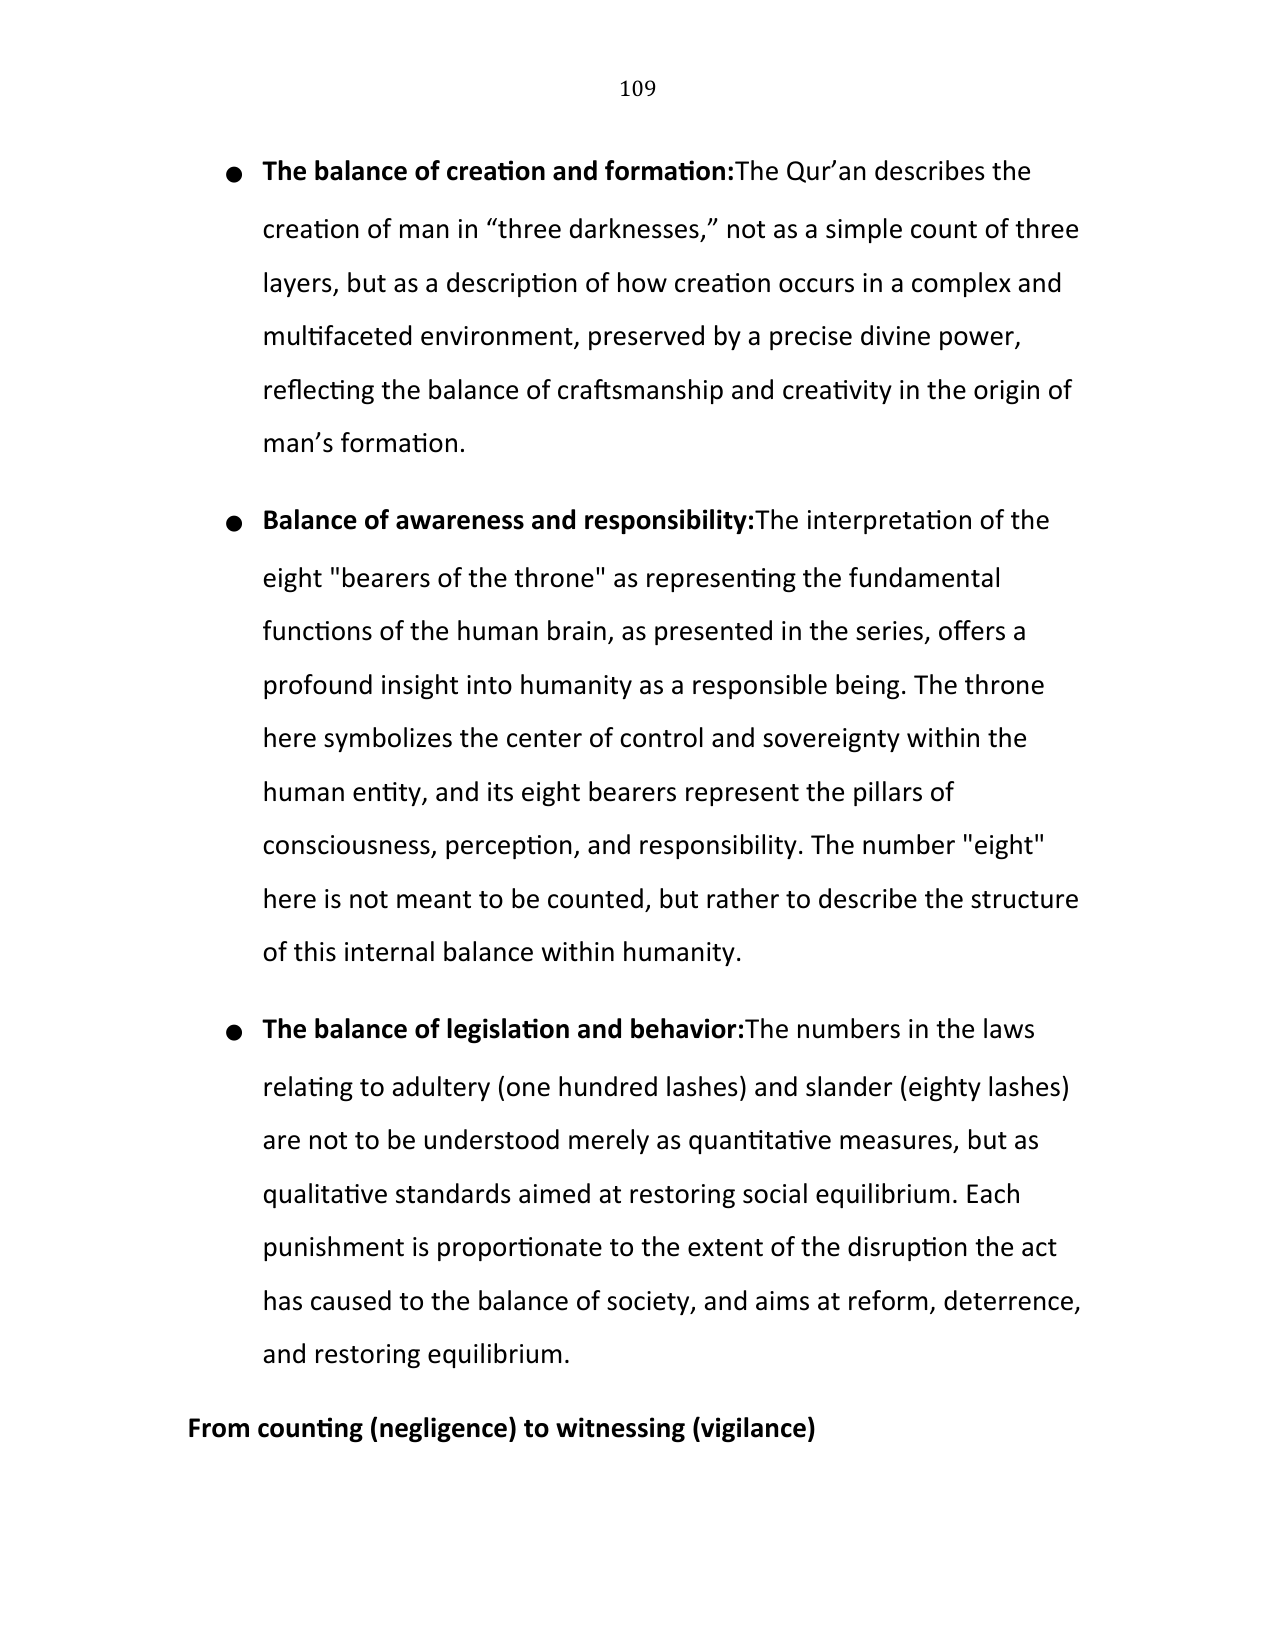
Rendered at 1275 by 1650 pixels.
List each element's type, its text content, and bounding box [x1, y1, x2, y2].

list Balance of awareness and responsibility:The interpretation of the eight "bearers of the throne" as representing the fundamental functions of the human brain, as presented in the series, offers a profound insight into humanity as a responsible being. The throne here symbolizes the center of control and sovereignty within the human entity, and its eight bearers represent the pillars of consciousness, perception, and responsibility. The number "eight" here is not meant to be counted, but rather to describe the structure of this internal balance within humanity. [225, 498, 1087, 969]
list The balance of creation and formation:The Qur’an describes the creation of man in “three darknesses,” not as a simple count of three layers, but as a description of how creation occurs in a complex and multifaceted environment, preserved by a precise divine power, reflecting the balance of craftsmanship and creativity in the origin of man’s formation. [225, 150, 1087, 460]
text From counting (negligence) to witnessing (vigilance) [187, 1409, 1087, 1445]
list The balance of legislation and behavior:The numbers in the laws relating to adultery (one hundred lashes) and slander (eighty lashes) are not to be understood merely as quantitative measures, but as qualitative standards aimed at restoring social equilibrium. Each punishment is proportionate to the extent of the disruption the act has caused to the balance of society, and aims at reform, deterrence, and restoring equilibrium. [225, 1007, 1087, 1371]
